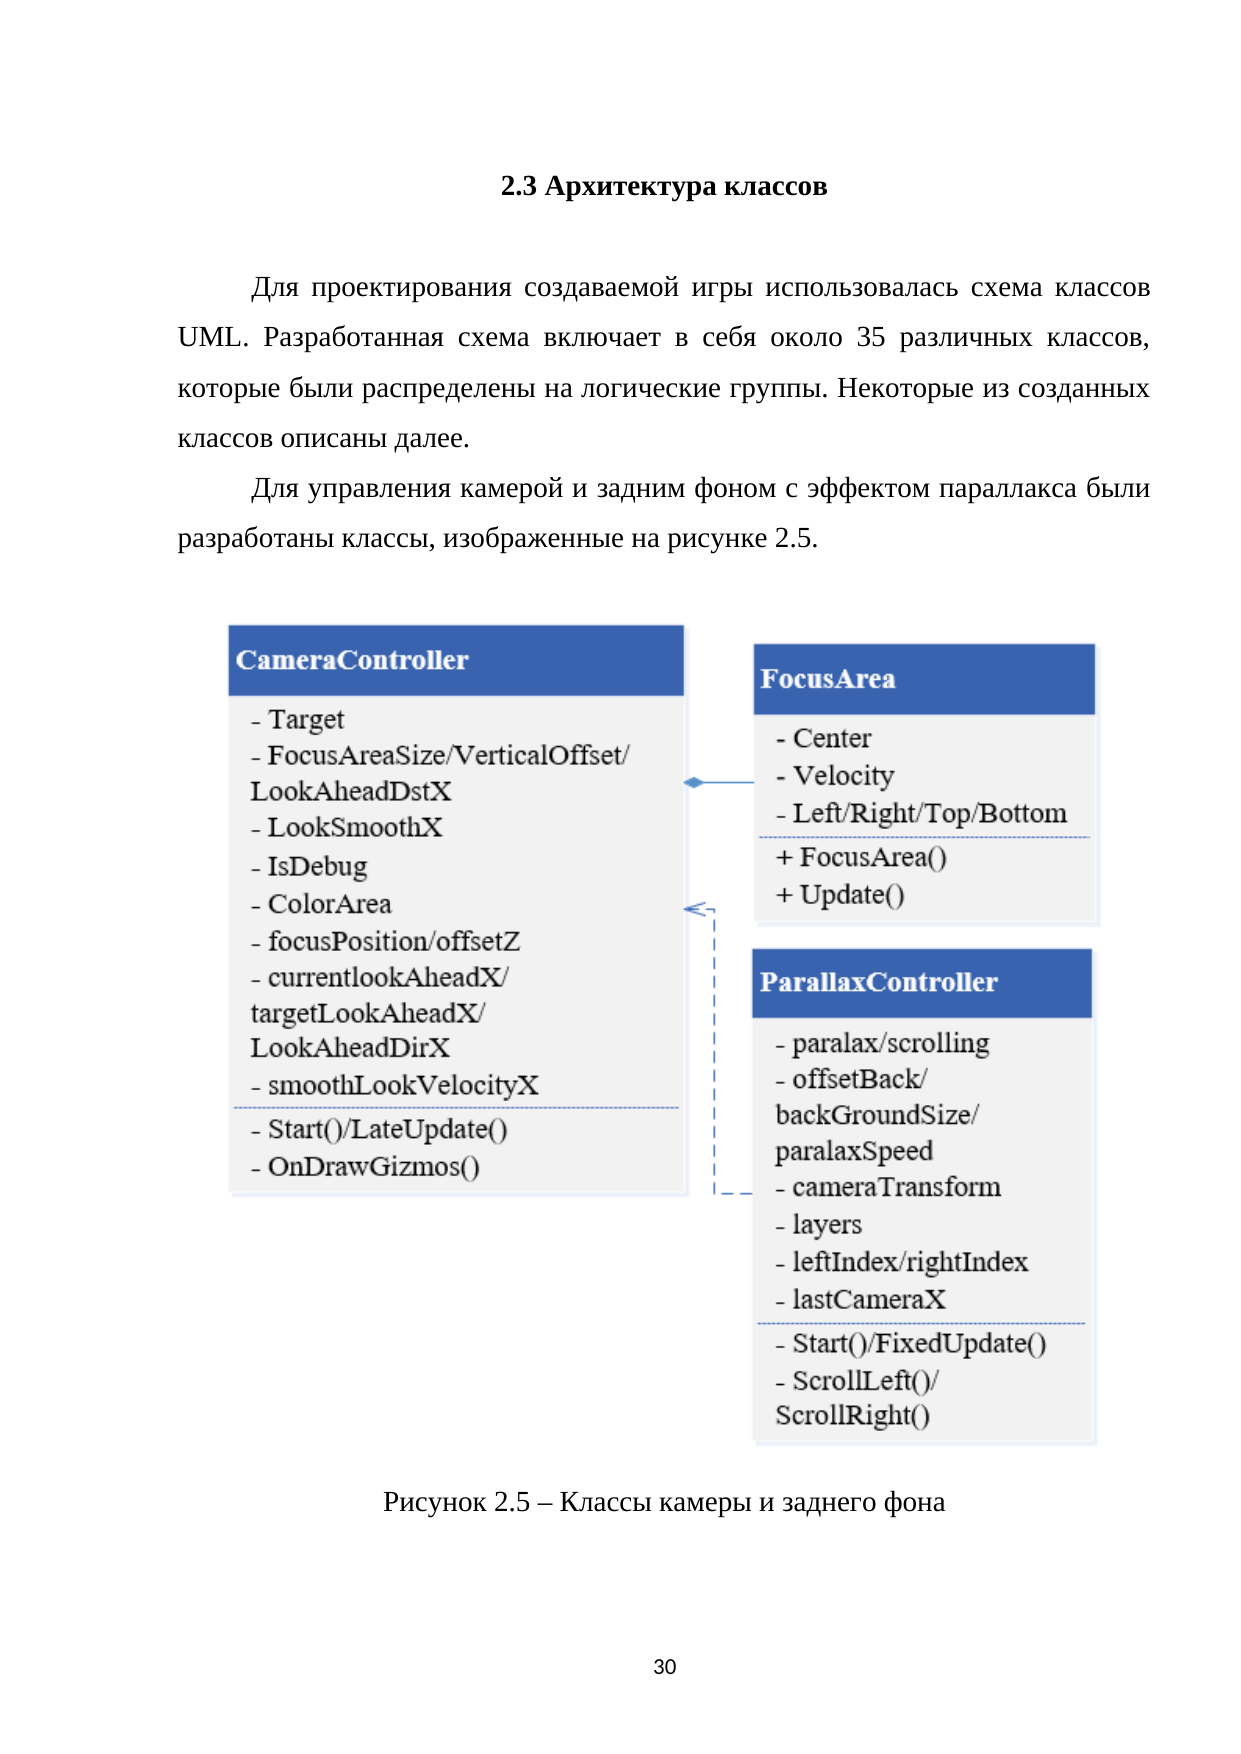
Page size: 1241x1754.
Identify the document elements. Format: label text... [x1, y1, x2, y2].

picture [226, 621, 1103, 1470]
text Для управления камерой и задним фоном с эффектом параллакса были разработаны классы, изображенные на рисунке 2.5. [177, 470, 1152, 554]
text Для проектирования создаваемой игры использовалась схема классов UML. Разработанная схема включает в себя около 35 различных классов, которые были распределены на логические группы. Некоторые из созданных классов описаны далее. [177, 269, 1152, 453]
text Рисунок 2.5 – Классы камеры и заднего фона [177, 1484, 1152, 1517]
subtitle 2.3 Архитектура классов [177, 168, 1152, 202]
